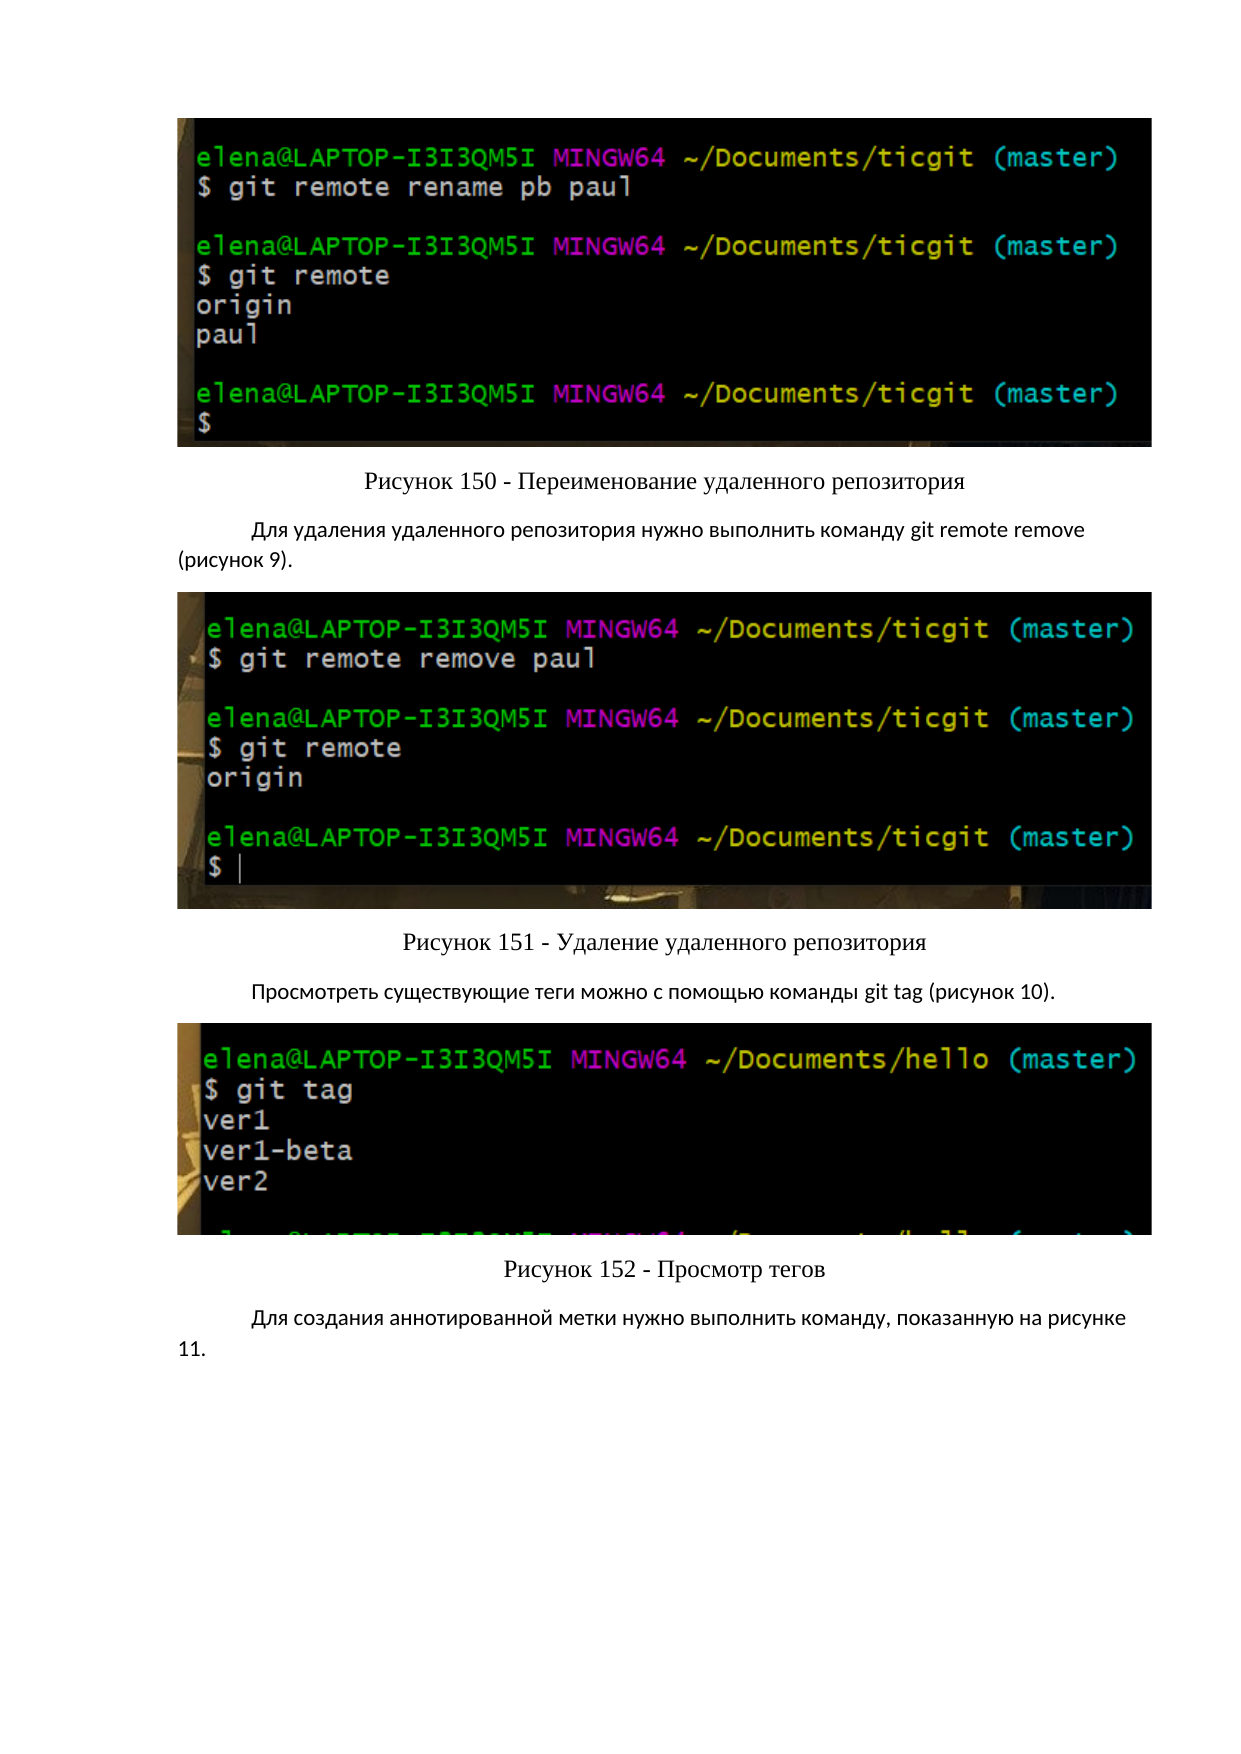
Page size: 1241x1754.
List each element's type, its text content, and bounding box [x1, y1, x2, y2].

text Для создания аннотированной метки нужно выполнить команду, показанную на рисунке 11. [177, 1303, 1152, 1362]
text Просмотреть существующие теги можно с помощью команды git tag (рисунок 10). [177, 977, 1152, 1005]
picture [177, 118, 1152, 447]
picture [177, 592, 1152, 909]
text Рисунок - Просмотр тегов [177, 1254, 1152, 1283]
text Для удаления удаленного репозитория нужно выполнить команду git remote remove (рисунок 9). [177, 515, 1152, 573]
text Рисунок - Удаление удаленного репозитория [177, 927, 1152, 956]
text Рисунок - Переименование удаленного репозитория [177, 466, 1152, 494]
picture [177, 1023, 1152, 1235]
